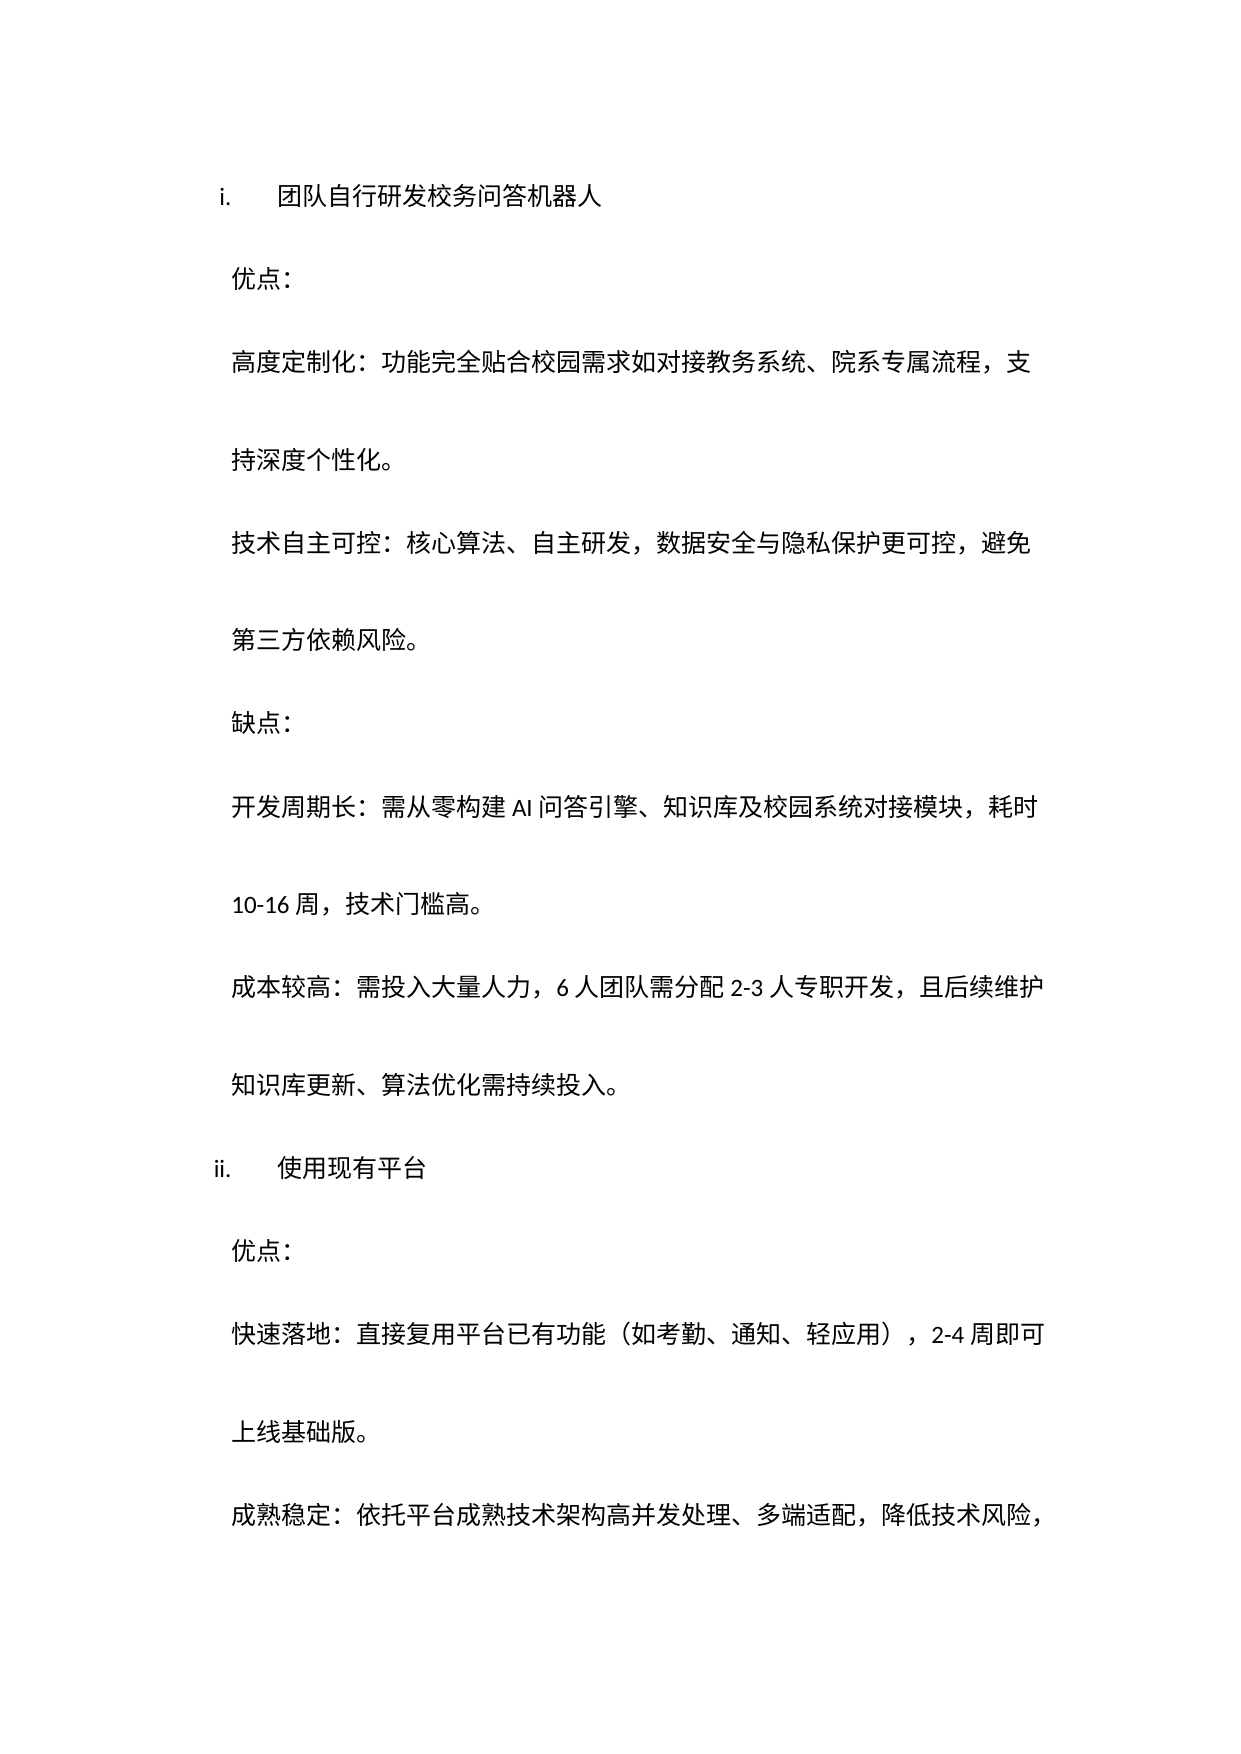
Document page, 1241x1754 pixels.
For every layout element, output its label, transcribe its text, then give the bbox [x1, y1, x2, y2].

text 优点： [231, 245, 1053, 310]
text 高度定制化：功能完全贴合校园需求如对接教务系统、院系专属流程，支持深度个性化。 [231, 328, 1053, 491]
list 使用现有平台 [231, 1134, 1053, 1199]
list 团队自行研发校务问答机器人 [231, 162, 1053, 227]
text 缺点： [231, 689, 1053, 754]
text 技术自主可控：核心算法、自主研发，数据安全与隐私保护更可控，避免第三方依赖风险。 [231, 509, 1053, 671]
text 优点： [231, 1217, 1053, 1282]
text 快速落地：直接复用平台已有功能（如考勤、通知、轻应用），2-4 周即可上线基础版。 [231, 1300, 1053, 1463]
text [231, 1481, 1053, 1546]
text 开发周期长：需从零构建 AI 问答引擎、知识库及校园系统对接模块，耗时 10-16 周，技术门槛高。 [231, 773, 1053, 935]
text 成本较高：需投入大量人力，6 人团队需分配 2-3 人专职开发，且后续维护知识库更新、算法优化需持续投入。 [231, 953, 1053, 1116]
